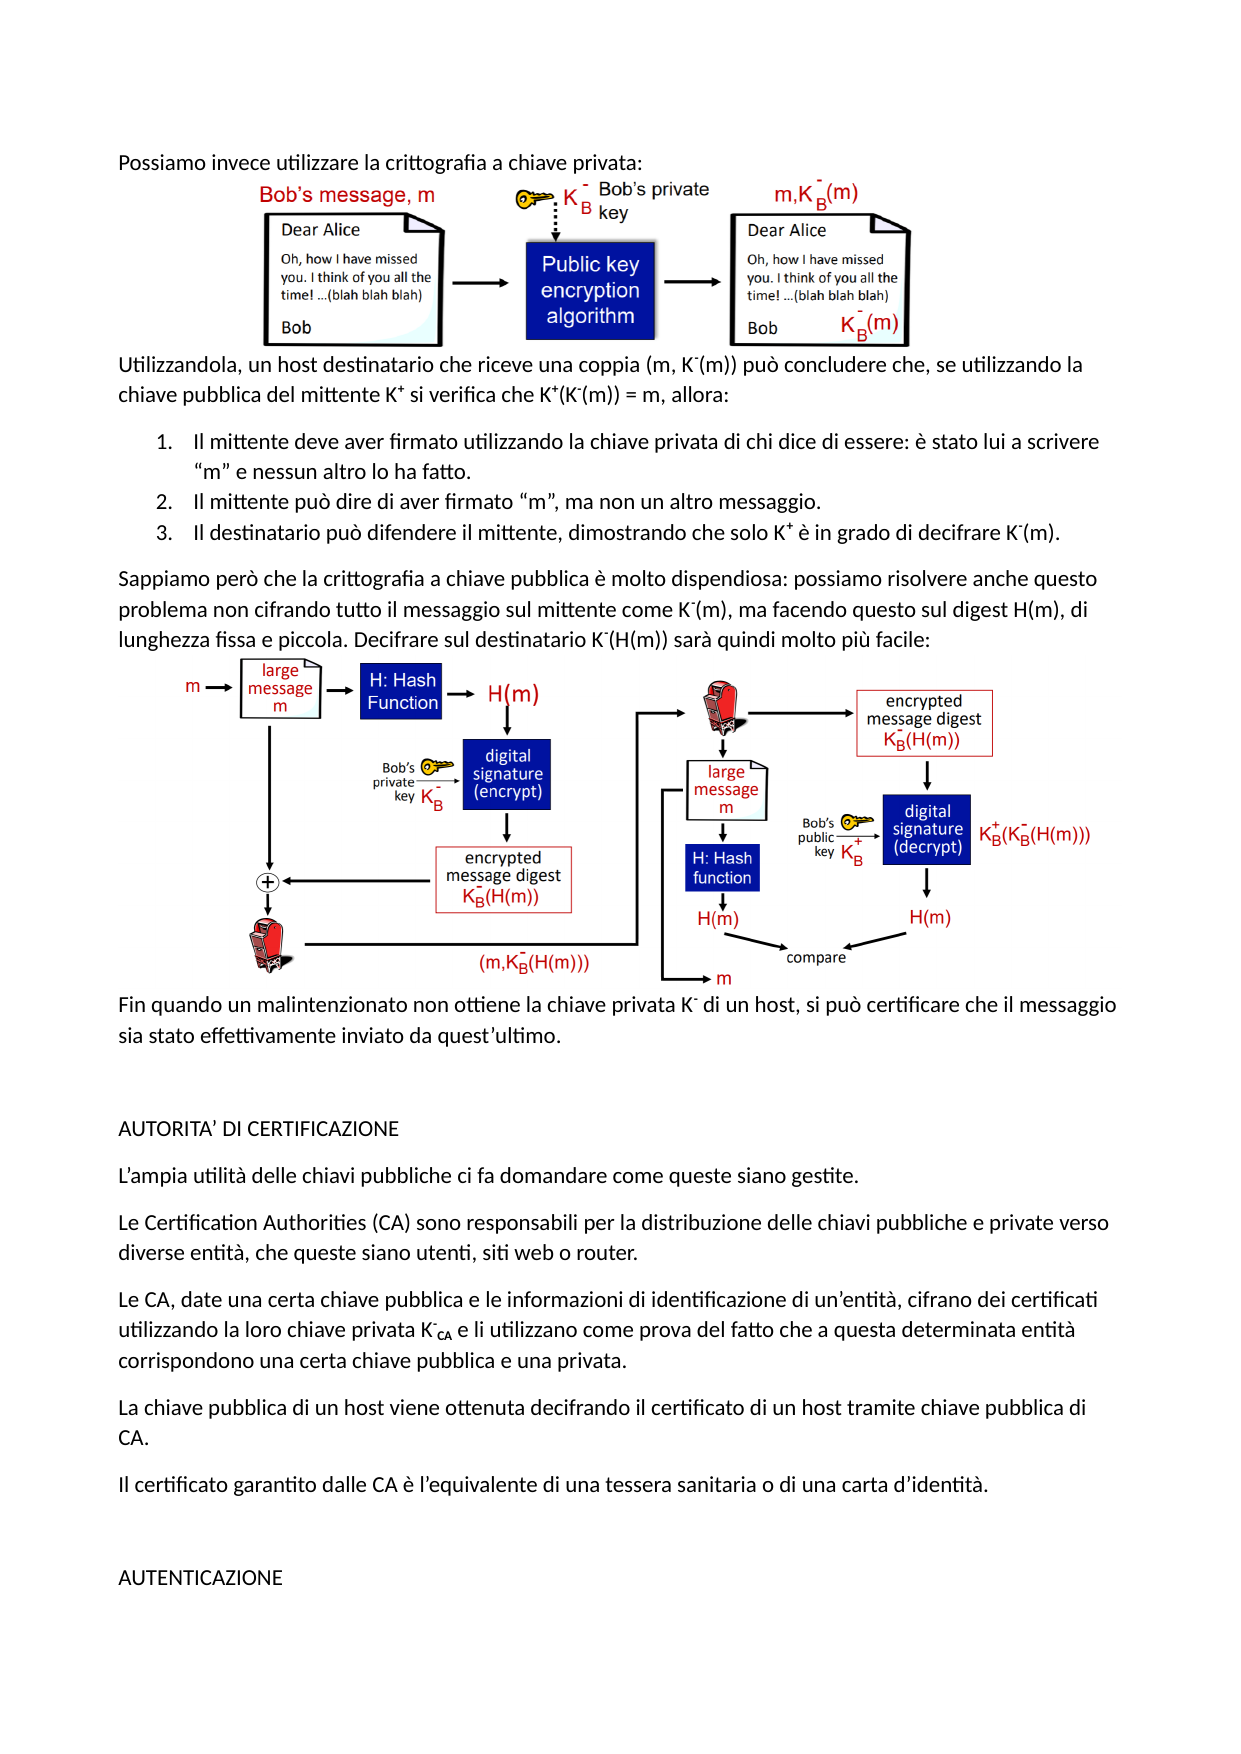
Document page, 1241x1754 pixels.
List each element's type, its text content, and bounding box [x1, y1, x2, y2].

text Sappiamo però che la crittografia a chiave pubblica è molto dispendiosa: possiamo risolvere anche questo problema non cifrando tutto il messaggio sul mittente come K-(m), ma facendo questo sul digest H(m), di lunghezza fissa e piccola. Decifrare sul destinatario K-(H(m)) sarà quindi molto più facile: Fin quando un malintenzionato non ottiene la chiave privata K- di un host, si può certificare che il messaggio sia stato effettivamente inviato da quest’ultimo. [118, 989, 1122, 1049]
picture [118, 177, 1123, 348]
list Il mittente può dire di aver firmato “m”, ma non un altro messaggio. [156, 487, 1122, 516]
list Il mittente deve aver firmato utilizzando la chiave privata di chi dice di essere: è stato lui a scrivere “m” e nessun altro lo ha fatto. [156, 427, 1122, 485]
text Le CA, date una certa chiave pubblica e le informazioni di identificazione di un’entità, cifrano dei certificati utilizzando la loro chiave privata K-CA e li utilizzano come prova del fatto che a questa determinata entità corrispondono una certa chiave pubblica e una privata. [118, 1285, 1122, 1374]
text AUTENTICAZIONE [118, 1563, 1122, 1591]
text Possiamo invece utilizzare la crittografia a chiave privata: Utilizzandola, un host destinatario che riceve una coppia (m, K-(m)) può concludere che, se utilizzando la chiave pubblica del mittente K+ si verifica che K+(K-(m)) = m, allora: [118, 348, 1122, 408]
text La chiave pubblica di un host viene ottenuta decifrando il certificato di un host tramite chiave pubblica di CA. [118, 1393, 1122, 1451]
text Possiamo invece utilizzare la crittografia a chiave privata: Utilizzandola, un host destinatario che riceve una coppia (m, K-(m)) può concludere che, se utilizzando la chiave pubblica del mittente K+ si verifica che K+(K-(m)) = m, allora: [118, 148, 1122, 177]
text Il certificato garantito dalle CA è l’equivalente di una tessera sanitaria o di una carta d’identità. [118, 1470, 1122, 1498]
text L’ampia utilità delle chiavi pubbliche ci fa domandare come queste siano gestite. [118, 1161, 1122, 1189]
list Il destinatario può difendere il mittente, dimostrando che solo K+ è in grado di decifrare K-(m). [156, 518, 1122, 546]
text AUTORITA’ DI CERTIFICAZIONE [118, 1114, 1122, 1142]
picture [118, 655, 1123, 989]
text Le Certification Authorities (CA) sono responsabili per la distribuzione delle chiavi pubbliche e private verso diverse entità, che queste siano utenti, siti web o router. [118, 1208, 1122, 1266]
text Sappiamo però che la crittografia a chiave pubblica è molto dispendiosa: possiamo risolvere anche questo problema non cifrando tutto il messaggio sul mittente come K-(m), ma facendo questo sul digest H(m), di lunghezza fissa e piccola. Decifrare sul destinatario K-(H(m)) sarà quindi molto più facile: Fin quando un malintenzionato non ottiene la chiave privata K- di un host, si può certificare che il messaggio sia stato effettivamente inviato da quest’ultimo. [118, 564, 1122, 655]
